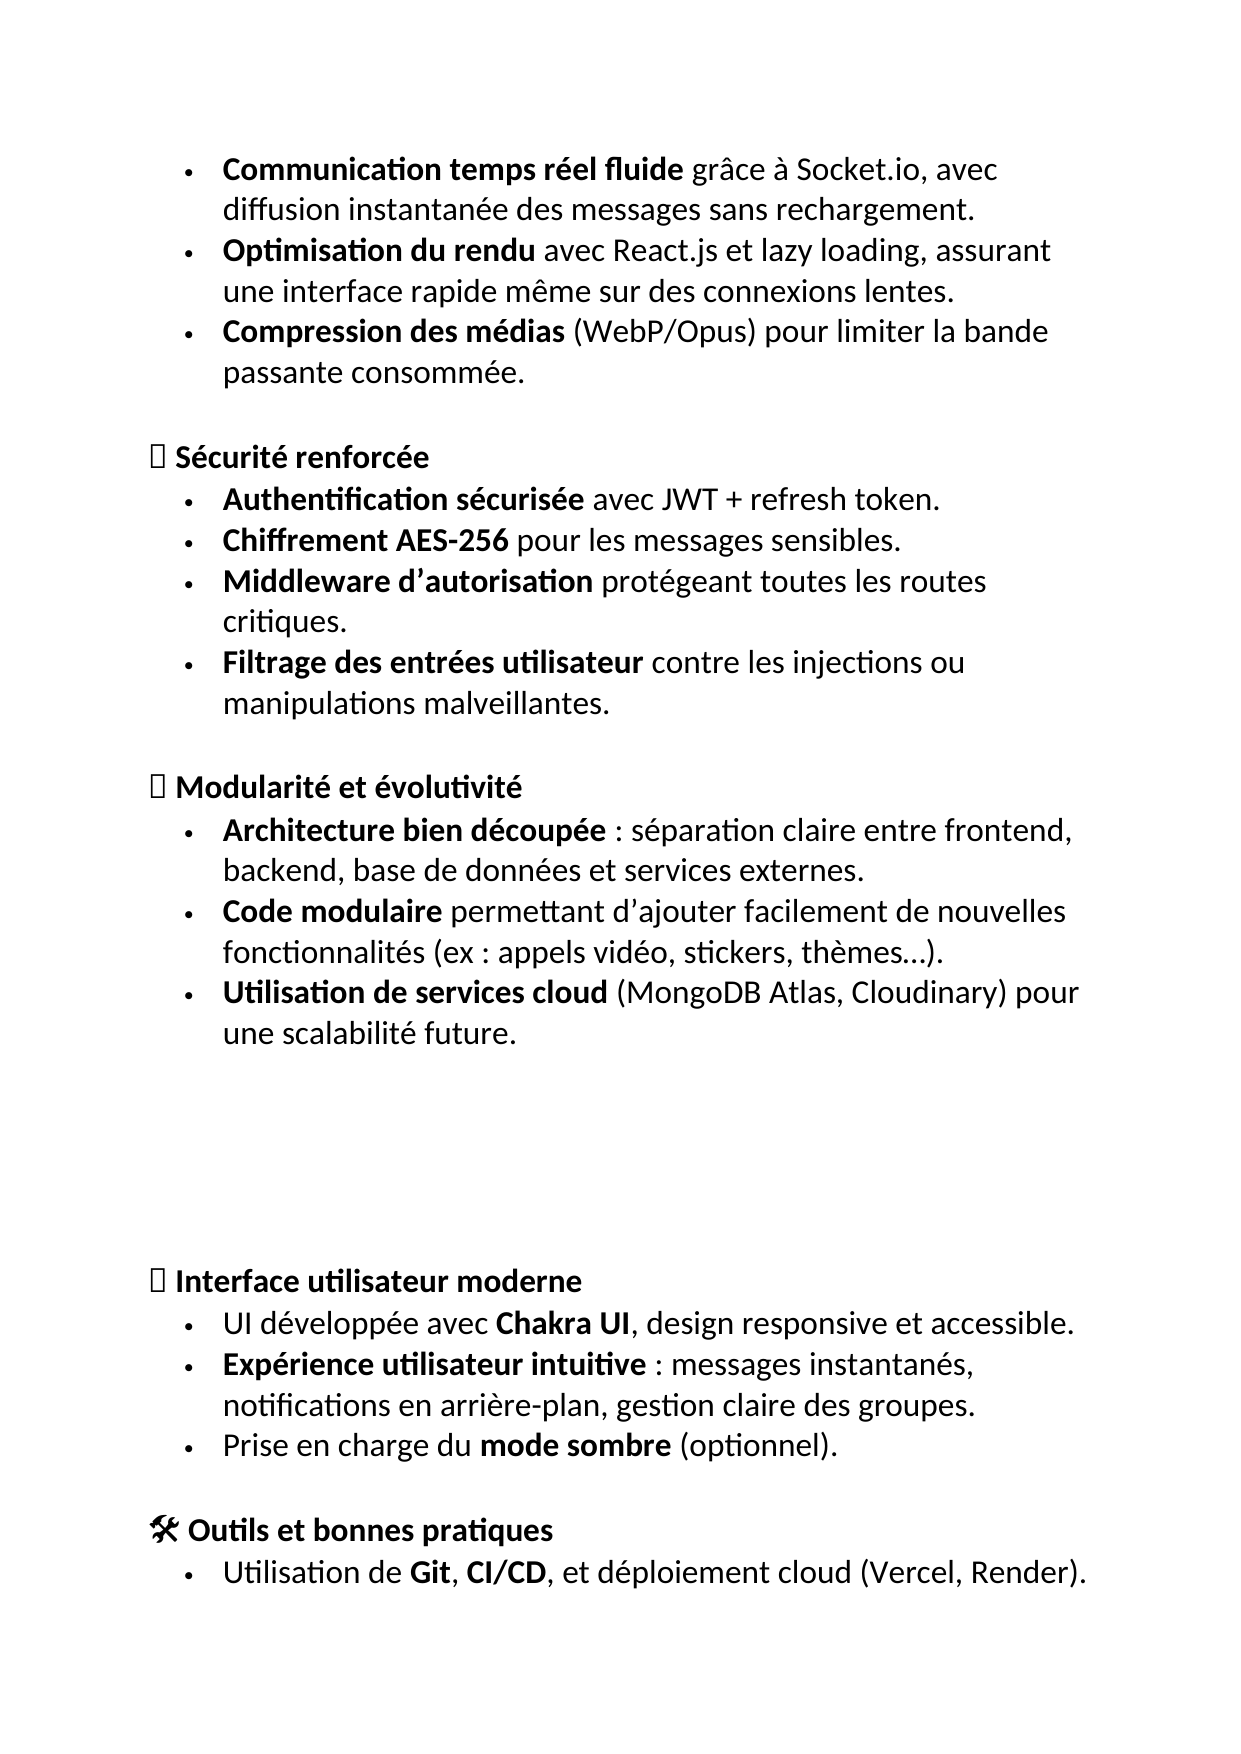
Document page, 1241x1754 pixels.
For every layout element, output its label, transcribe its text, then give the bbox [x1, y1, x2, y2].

list Middleware d’autorisation protégeant toutes les routes critiques. [185, 559, 1093, 641]
list Architecture bien découpée : séparation claire entre frontend, backend, base de données et services externes. [185, 809, 1093, 890]
text 🧩 Modularité et évolutivité [148, 763, 1093, 809]
list Utilisation de Git, CI/CD, et déploiement cloud (Vercel, Render). [185, 1551, 1093, 1592]
list Authentification sécurisée avec JWT + refresh token. [185, 478, 1093, 519]
list Code modulaire permettant d’ajouter facilement de nouvelles fonctionnalités (ex : appels vidéo, stickers, thèmes…). [185, 890, 1093, 972]
text 📱 Interface utilisateur moderne [148, 1257, 1093, 1302]
list Prise en charge du mode sombre (optionnel). [185, 1424, 1093, 1465]
list Compression des médias (WebP/Opus) pour limiter la bande passante consommée. [185, 311, 1093, 392]
list Filtrage des entrées utilisateur contre les injections ou manipulations malveillantes. [185, 641, 1093, 722]
list Utilisation de services cloud (MongoDB Atlas, Cloudinary) pour une scalabilité future. [185, 972, 1093, 1053]
text 🔐 Sécurité renforcée [148, 433, 1093, 478]
list Expérience utilisateur intuitive : messages instantanés, notifications en arrière-plan, gestion claire des groupes. [185, 1343, 1093, 1424]
list Communication temps réel fluide grâce à Socket.io, avec diffusion instantanée des messages sans rechargement. [185, 148, 1093, 229]
text 🛠️ Outils et bonnes pratiques [148, 1506, 1093, 1551]
list Chiffrement AES-256 pour les messages sensibles. [185, 519, 1093, 559]
list Optimisation du rendu avec React.js et lazy loading, assurant une interface rapide même sur des connexions lentes. [185, 229, 1093, 311]
list UI développée avec Chakra UI, design responsive et accessible. [185, 1302, 1093, 1343]
